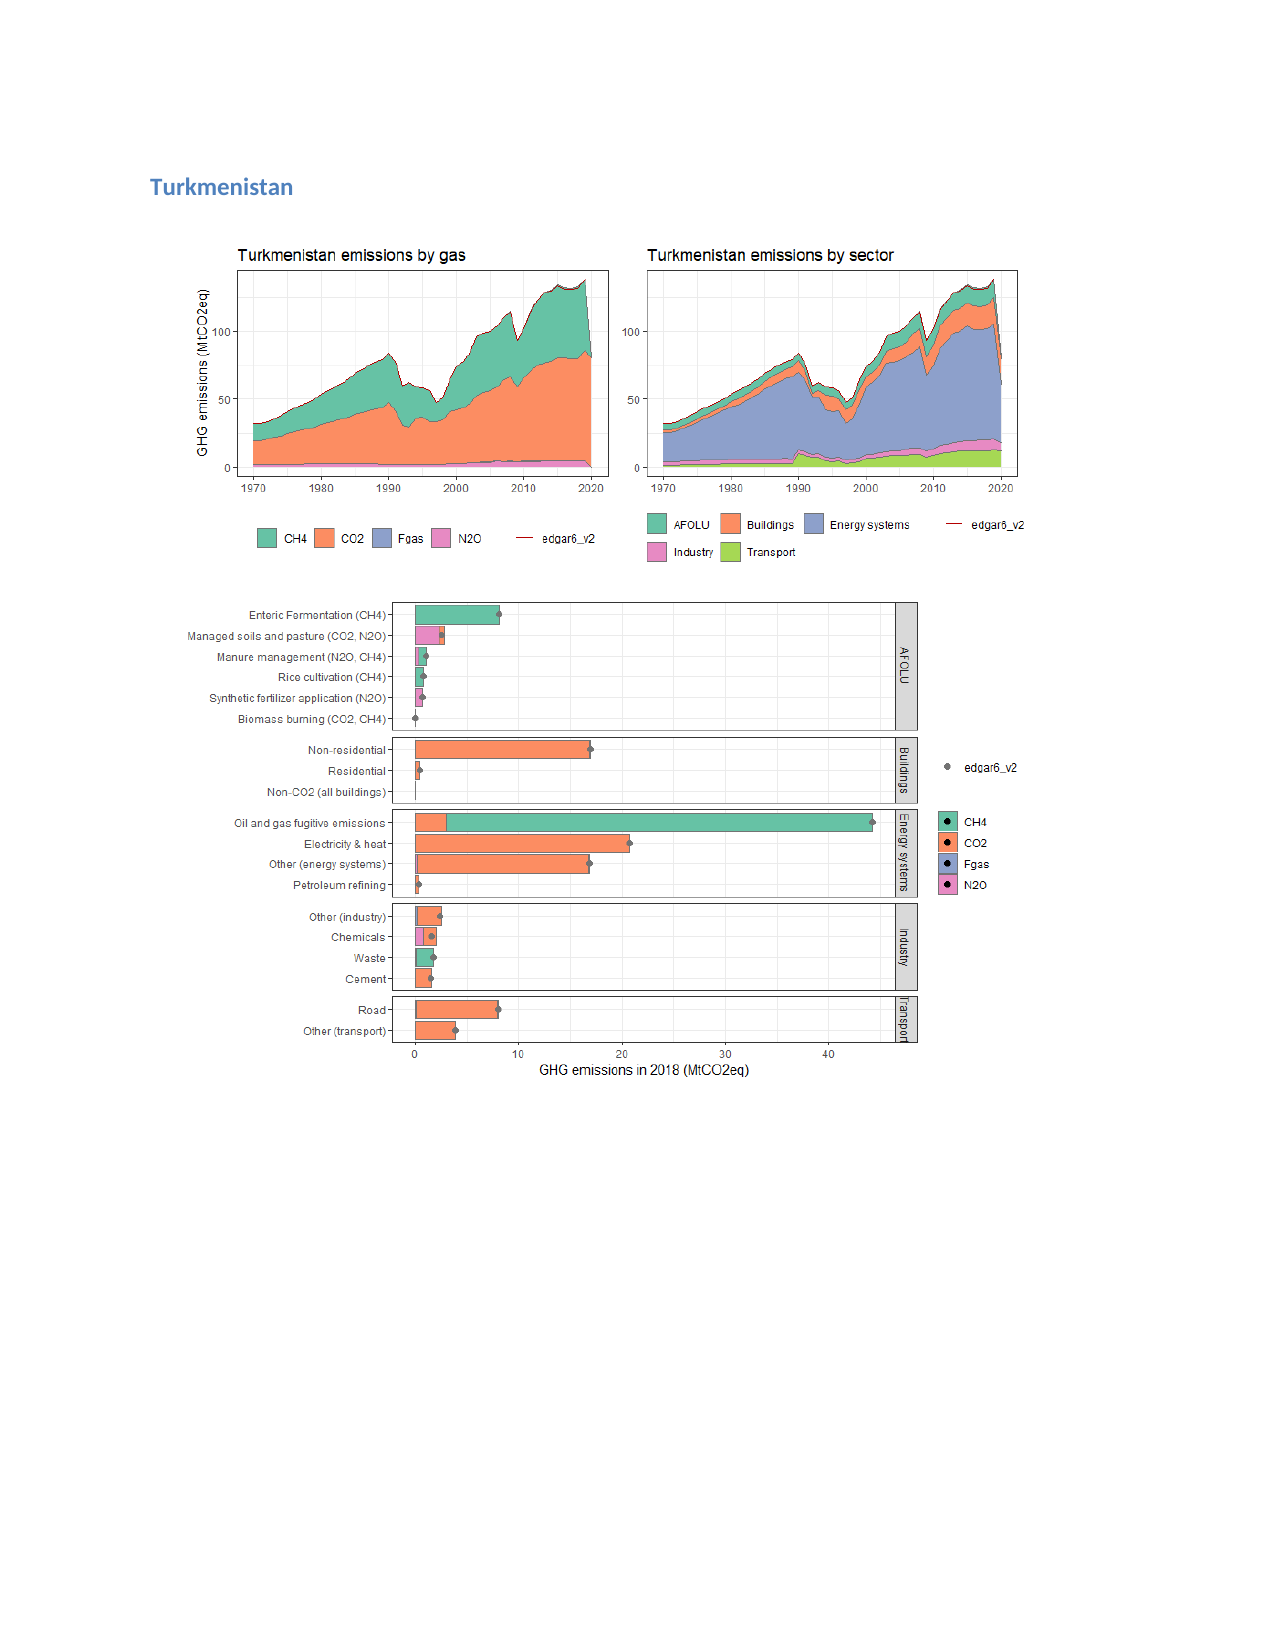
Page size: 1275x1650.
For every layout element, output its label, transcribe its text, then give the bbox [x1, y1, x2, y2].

picture [168, 220, 1044, 1096]
subtitle Turkmenistan [150, 171, 1125, 201]
